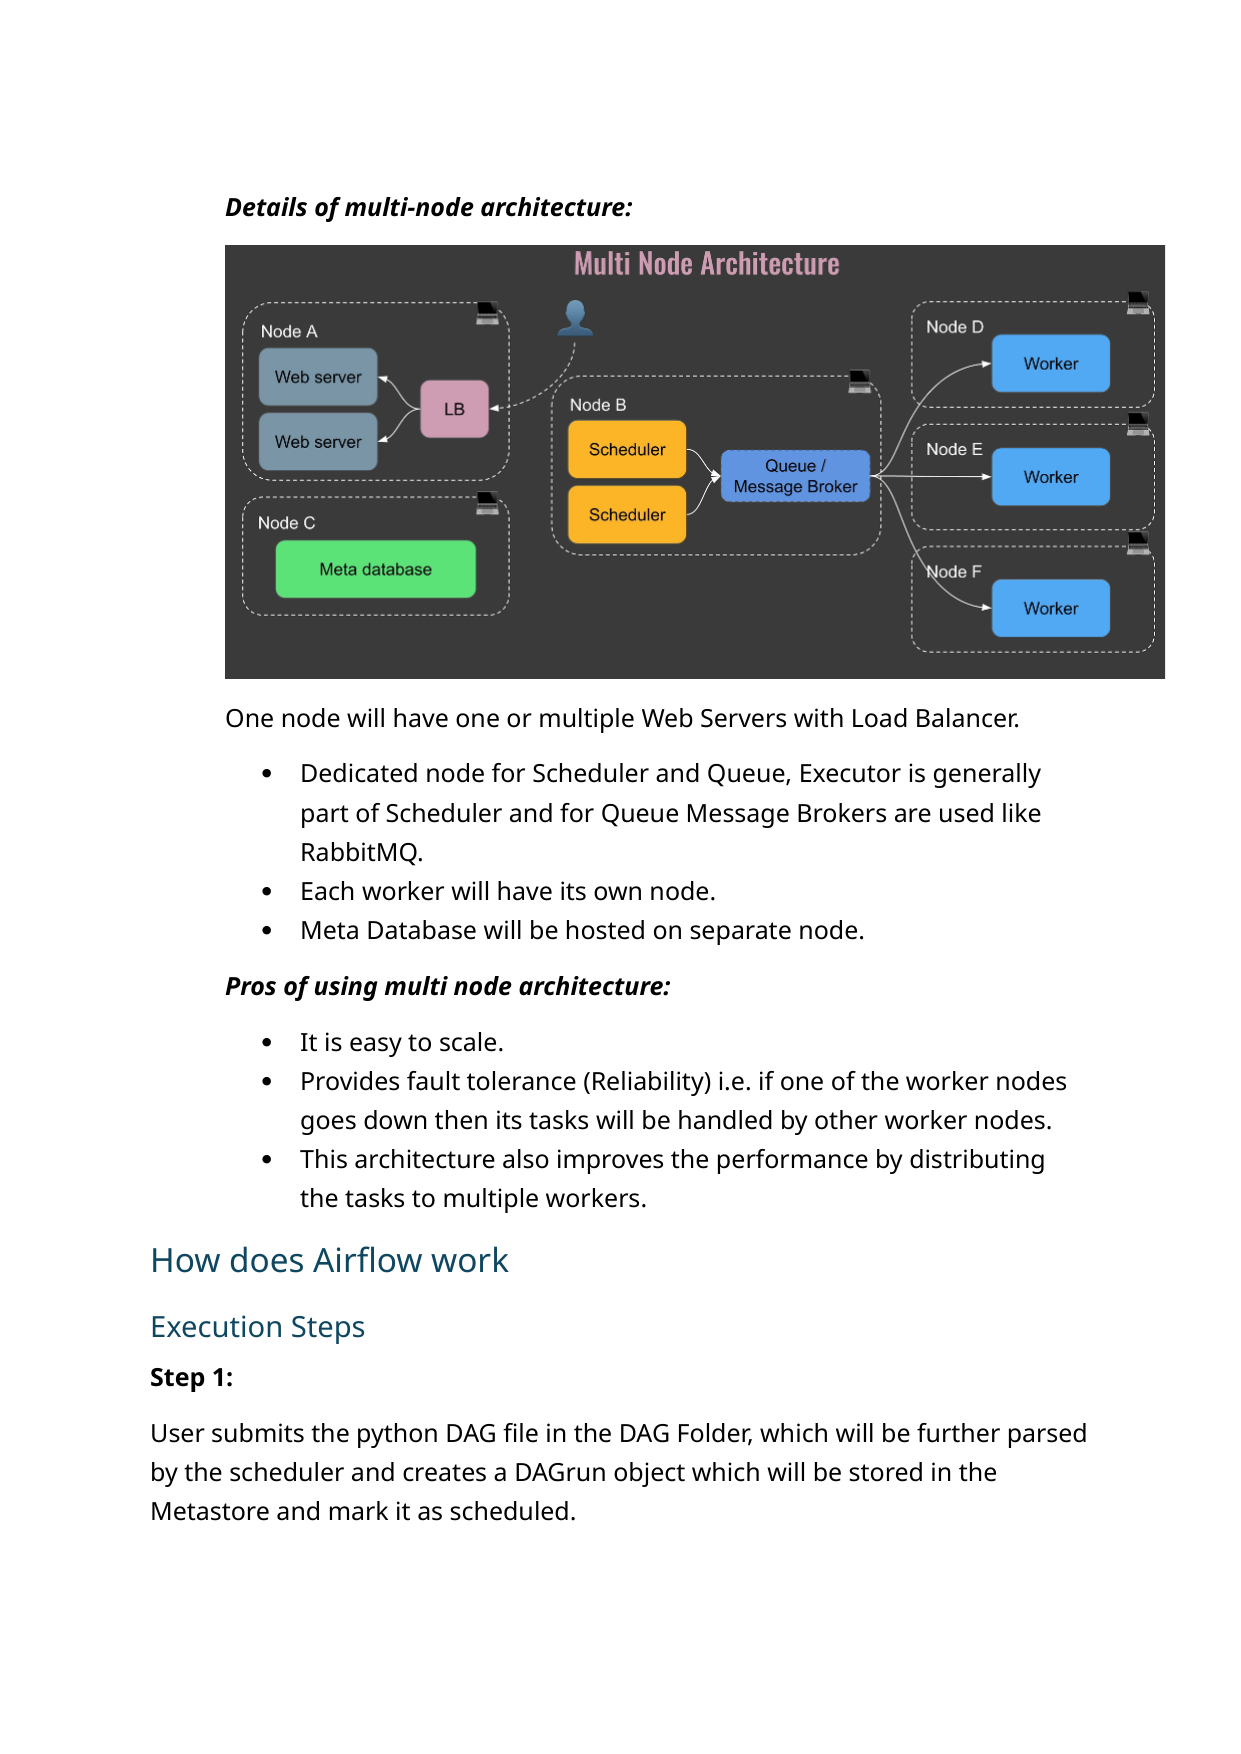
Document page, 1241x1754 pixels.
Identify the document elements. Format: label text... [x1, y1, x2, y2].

list Dedicated node for Scheduler and Queue, Executor is generally part of Scheduler and for Queue Message Brokers are used like RabbitMQ. [262, 756, 1090, 868]
subtitle How does Airflow work [150, 1237, 1090, 1282]
list Each worker will have its own node. [262, 874, 1090, 908]
list Meta Database will be hosted on separate node. [262, 913, 1090, 947]
list This architecture also improves the performance by distributing the tasks to multiple workers. [262, 1142, 1090, 1215]
list Details of multi-node architecture: [225, 189, 1090, 223]
picture [225, 245, 1166, 679]
subtitle Execution Steps [150, 1306, 1090, 1346]
text Pros of using multi node architecture: [225, 969, 1090, 1003]
list It is easy to scale. [262, 1024, 1090, 1058]
list Provides fault tolerance (Reliability) i.e. if one of the worker nodes goes down then its tasks will be handled by other worker nodes. [262, 1064, 1090, 1137]
text Step 1: [150, 1360, 1090, 1394]
text One node will have one or multiple Web Servers with Load Balancer. [150, 700, 1090, 734]
text User submits the python DAG file in the DAG Folder, which will be further parsed by the scheduler and creates a DAGrun object which will be stored in the Metastore and mark it as scheduled. [150, 1416, 1090, 1528]
